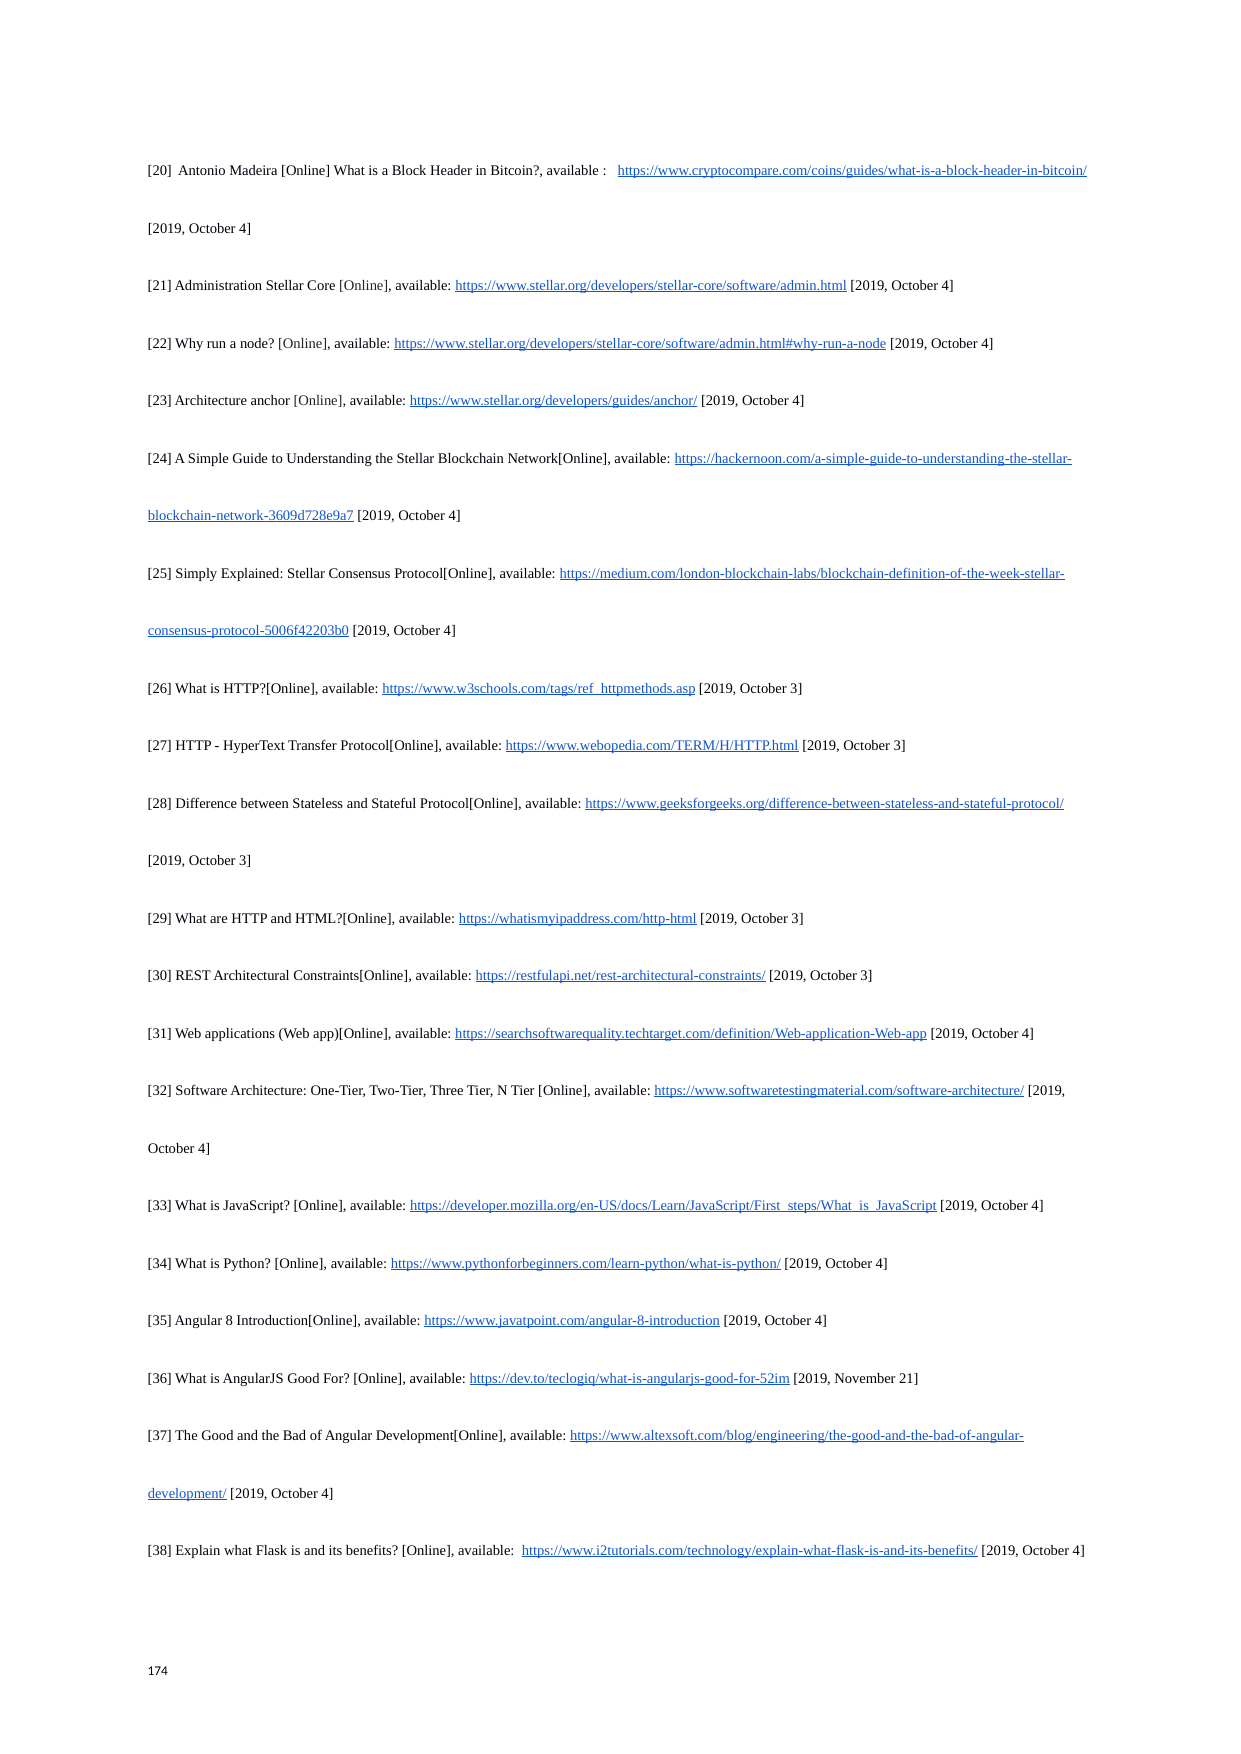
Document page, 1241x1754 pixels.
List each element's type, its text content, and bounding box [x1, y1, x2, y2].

text [27] HTTP - HyperText Transfer Protocol[Online], available: https://www.webopedia.com/TERM/H/HTTP.html [2019, October 3] [147, 725, 1090, 754]
text [22] Why run a node? [Online], available: https://www.stellar.org/developers/stellar-core/software/admin.html#why-run-a-node [2019, October 4] [147, 322, 1090, 351]
text [29] What are HTTP and HTML?[Online], available: https://whatismyipaddress.com/http-html [2019, October 3] [147, 897, 1090, 926]
text [35] Angular 8 Introduction[Online], available: https://www.javatpoint.com/angular-8-introduction [2019, October 4] [147, 1300, 1090, 1329]
text [20] Antonio Madeira [Online] What is a Block Header in Bitcoin?, available : https://www.cryptocompare.com/coins/guides/what-is-a-block-header-in-bitcoin/ [2019, October 4] [147, 150, 1090, 236]
text [28] Difference between Stateless and Stateful Protocol[Online], available: https://www.geeksforgeeks.org/difference-between-stateless-and-stateful-protocol/ [2019, October 3] [147, 782, 1090, 869]
text [23] Architecture anchor [Online], available: https://www.stellar.org/developers/guides/anchor/ [2019, October 4] [342, 380, 1090, 409]
text [24] A Simple Guide to Understanding the Stellar Blockchain Network[Online], available: https://hackernoon.com/a-simple-guide-to-understanding-the-stellar-blockchain-network-3609d728e9a7 [2019, October 4] [147, 437, 1090, 524]
text [32] Software Architecture: One-Tier, Two-Tier, Three Tier, N Tier [Online], available: https://www.softwaretestingmaterial.com/software-architecture/ [2019, October 4] [147, 1070, 1090, 1156]
text [36] What is AngularJS Good For? [Online], available: https://dev.to/teclogiq/what-is-angularjs-good-for-52im [2019, November 21] [147, 1357, 1090, 1386]
text [34] What is Python? [Online], available: https://www.pythonforbeginners.com/learn-python/what-is-python/ [2019, October 4] [147, 1242, 1090, 1271]
text [38] Explain what Flask is and its benefits? [Online], available: https://www.i2tutorials.com/technology/explain-what-flask-is-and-its-benefits/ [2019, October 4] [147, 1530, 1090, 1559]
text [31] Web applications (Web app)[Online], available: https://searchsoftwarequality.techtarget.com/definition/Web-application-Web-app [2019, October 4] [147, 1012, 1090, 1041]
text [26] What is HTTP?[Online], available: https://www.w3schools.com/tags/ref_httpmethods.asp [2019, October 3] [147, 667, 1090, 696]
text [37] The Good and the Bad of Angular Development[Online], available: https://www.altexsoft.com/blog/engineering/the-good-and-the-bad-of-angular-development/ [2019, October 4] [147, 1415, 1090, 1501]
text [25] Simply Explained: Stellar Consensus Protocol[Online], available: https://medium.com/london-blockchain-labs/blockchain-definition-of-the-week-stellar-consensus-protocol-5006f42203b0 [2019, October 4] [147, 552, 1090, 639]
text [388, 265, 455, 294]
text [33] What is JavaScript? [Online], available: https://developer.mozilla.org/en-US/docs/Learn/JavaScript/First_steps/What_is_JavaScript [2019, October 4] [147, 1185, 1090, 1214]
text [30] REST Architectural Constraints[Online], available: https://restfulapi.net/rest-architectural-constraints/ [2019, October 3] [147, 955, 1090, 984]
